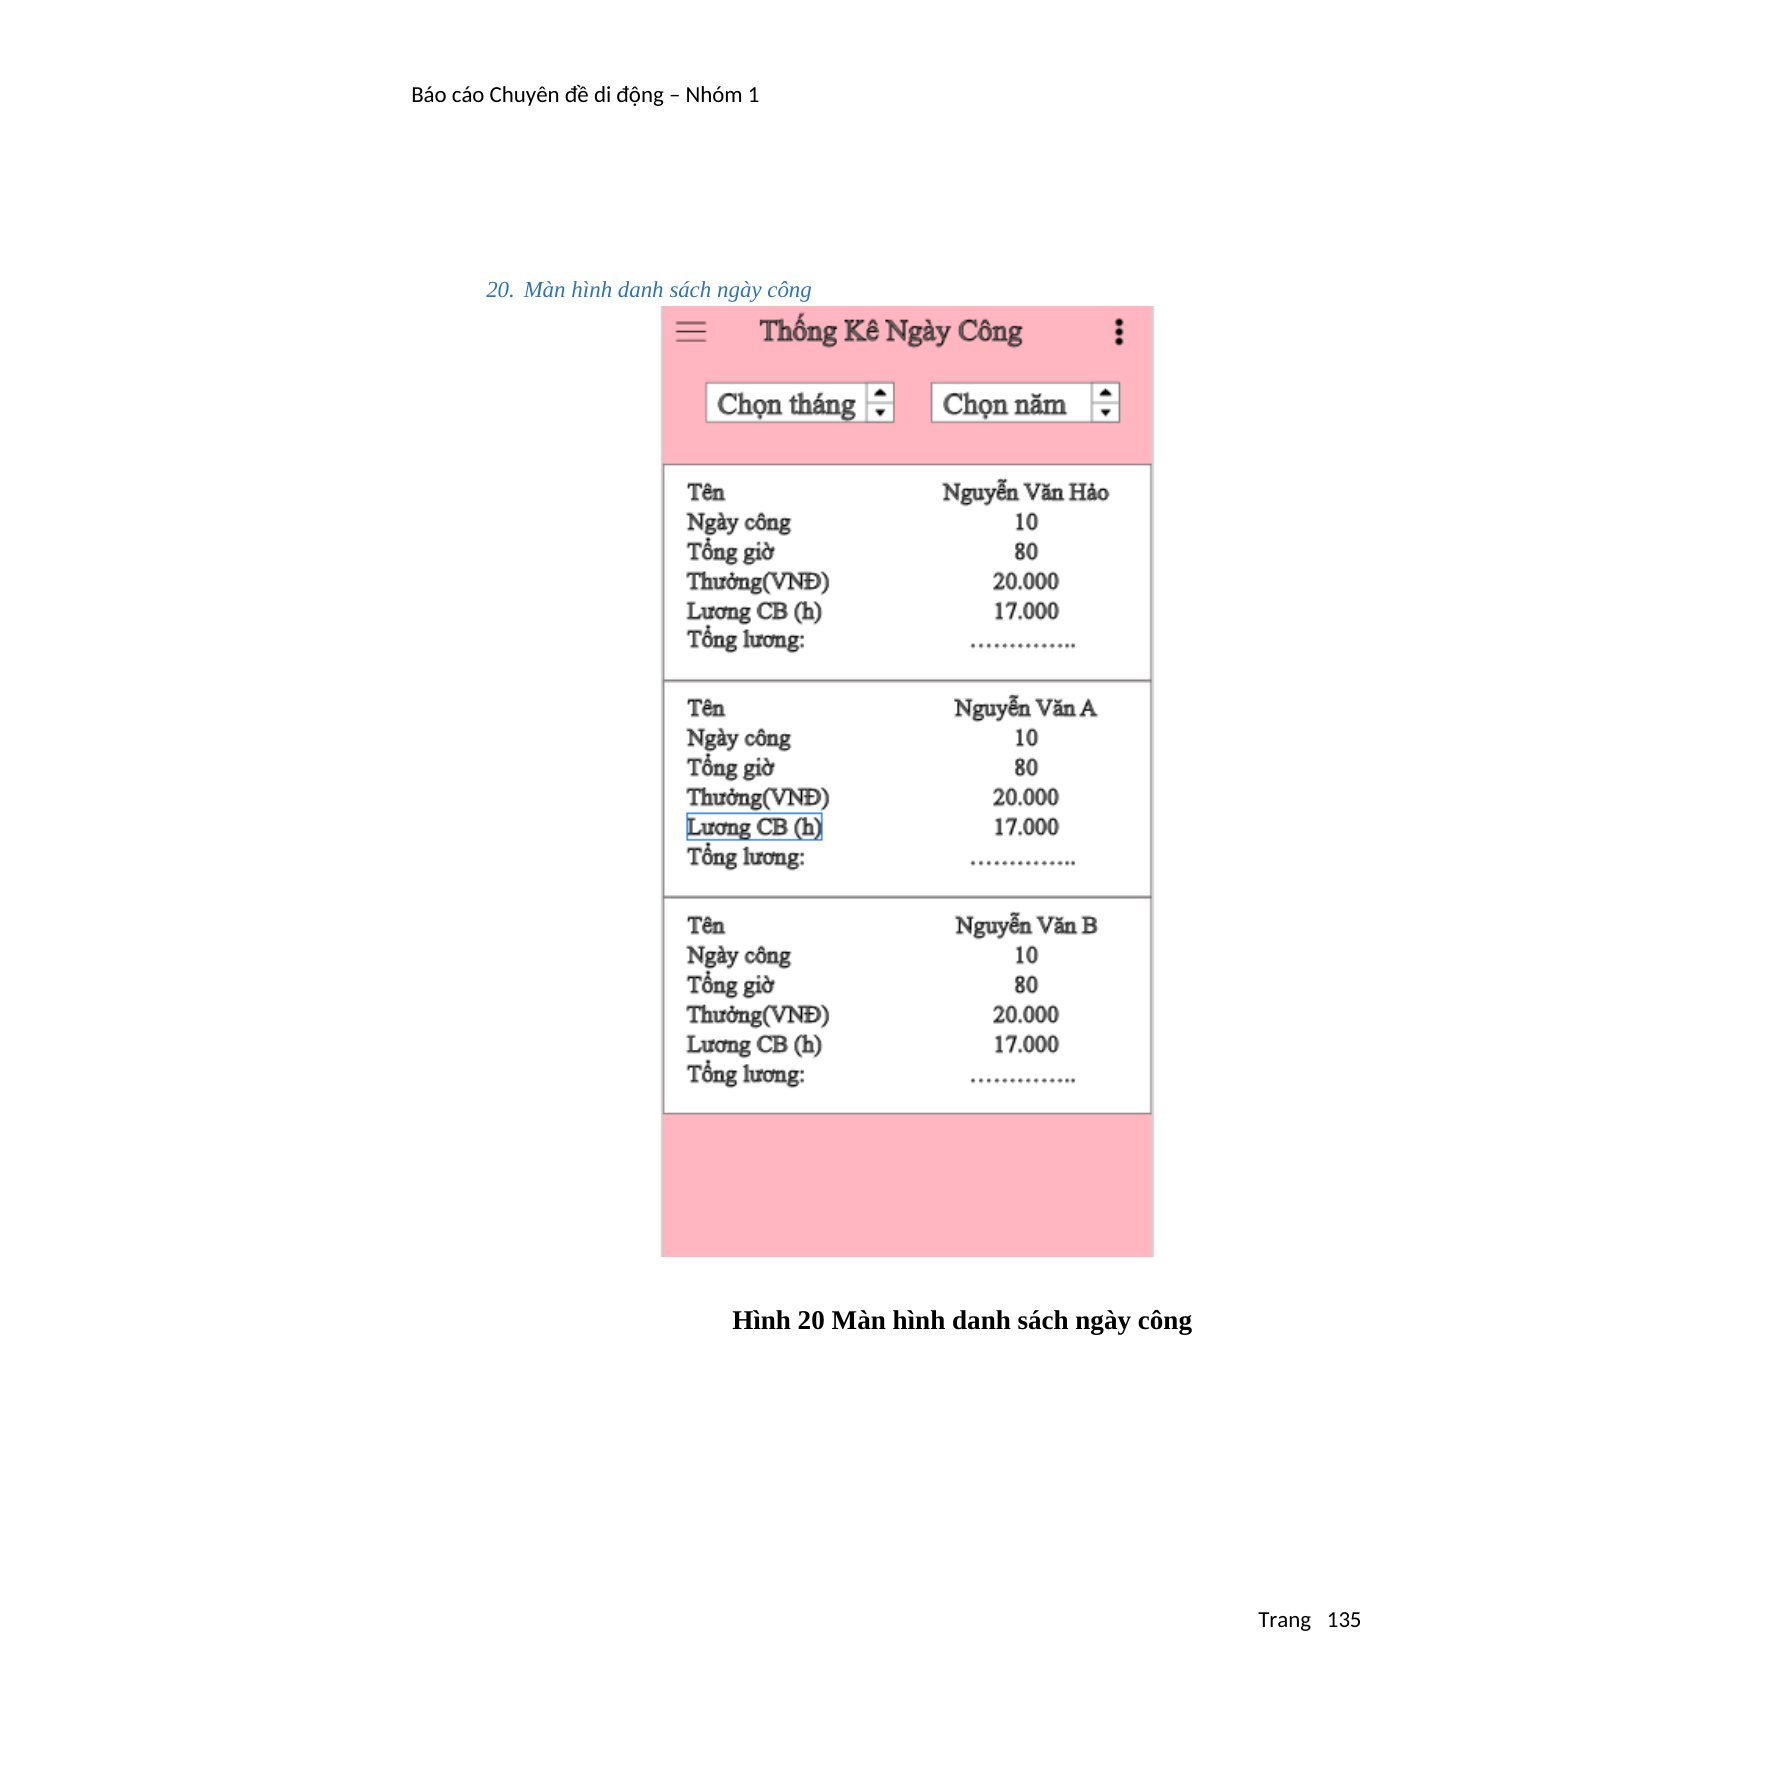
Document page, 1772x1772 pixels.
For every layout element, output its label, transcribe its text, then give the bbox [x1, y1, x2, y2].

subtitle Màn hình danh sách ngày công [486, 276, 1361, 303]
text Hình 20 Màn hình danh sách ngày công [561, 1304, 1363, 1335]
picture [660, 306, 1155, 1257]
